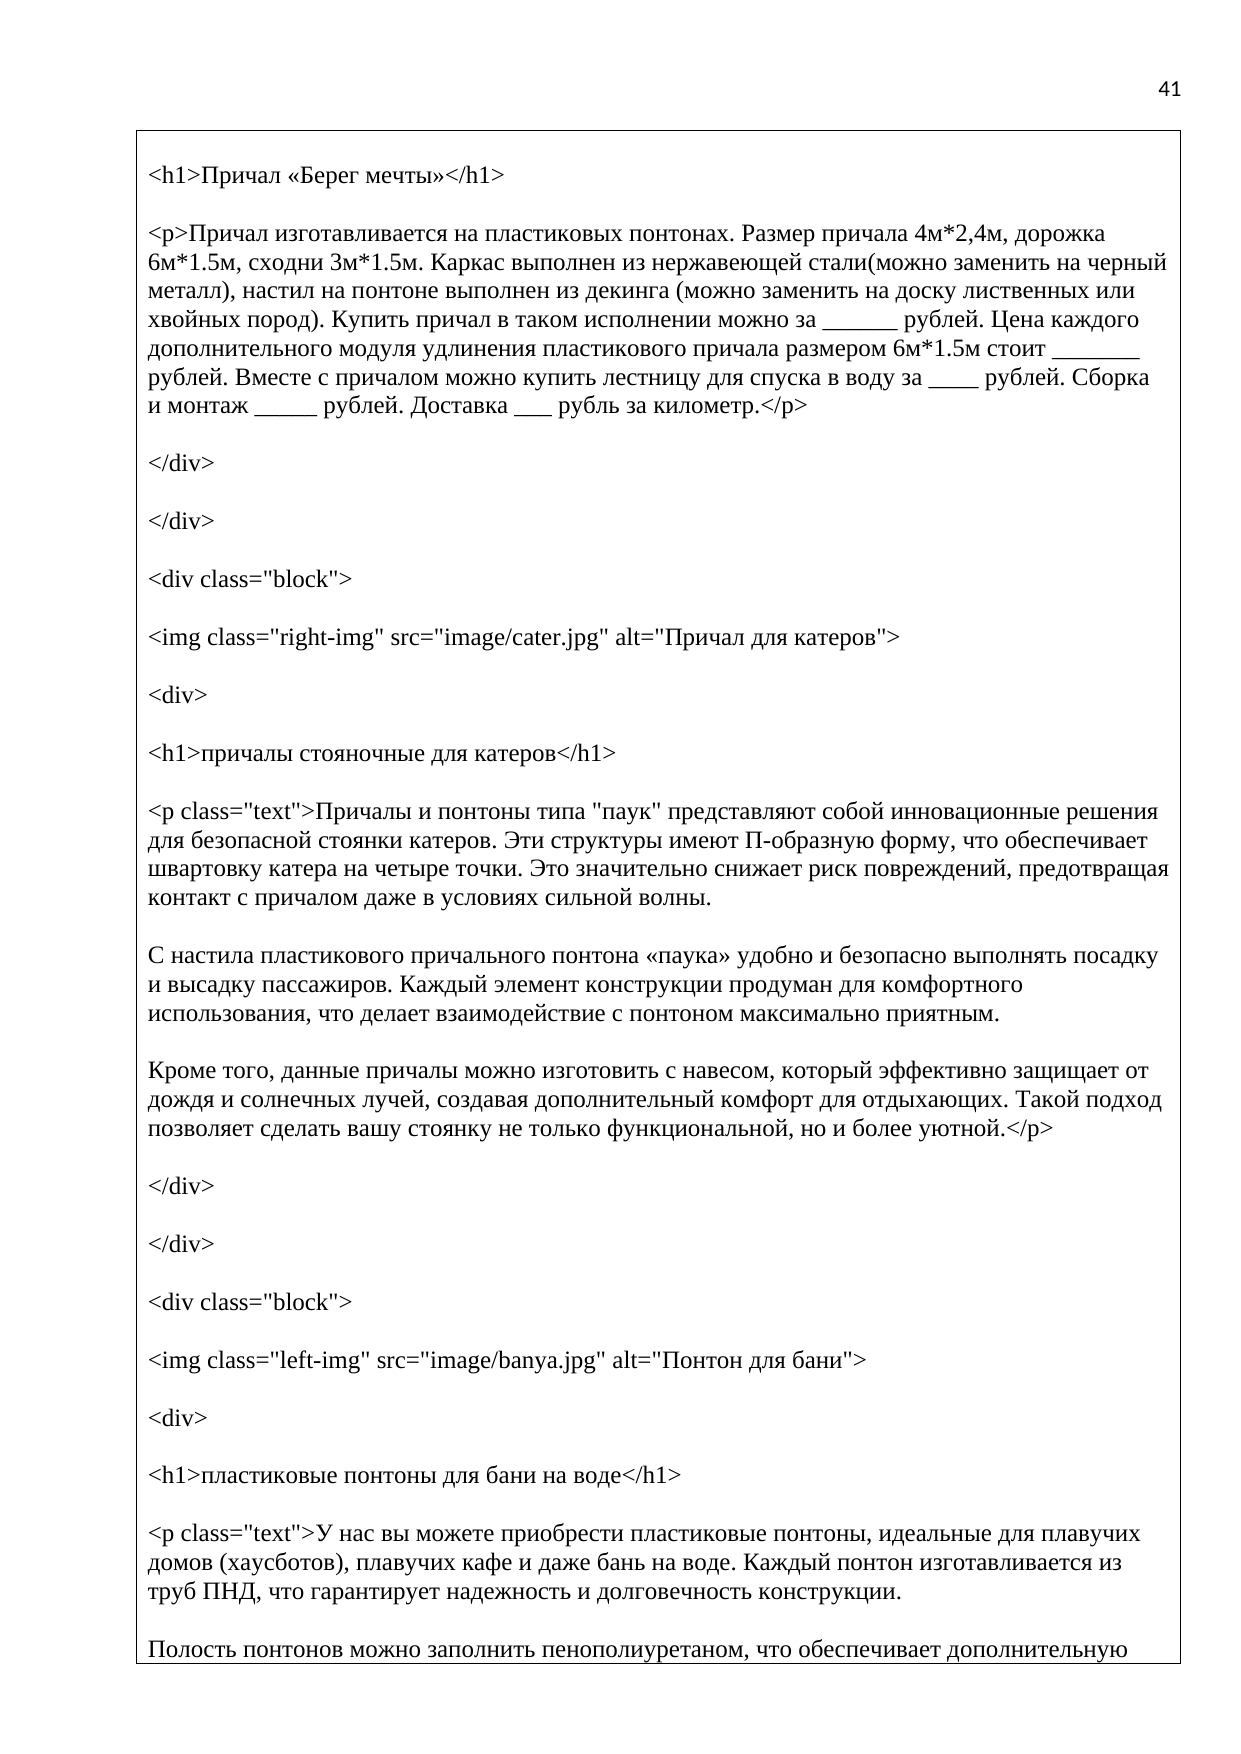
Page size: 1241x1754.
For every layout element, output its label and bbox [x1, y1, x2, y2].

table_header [137, 131, 1180, 1663]
